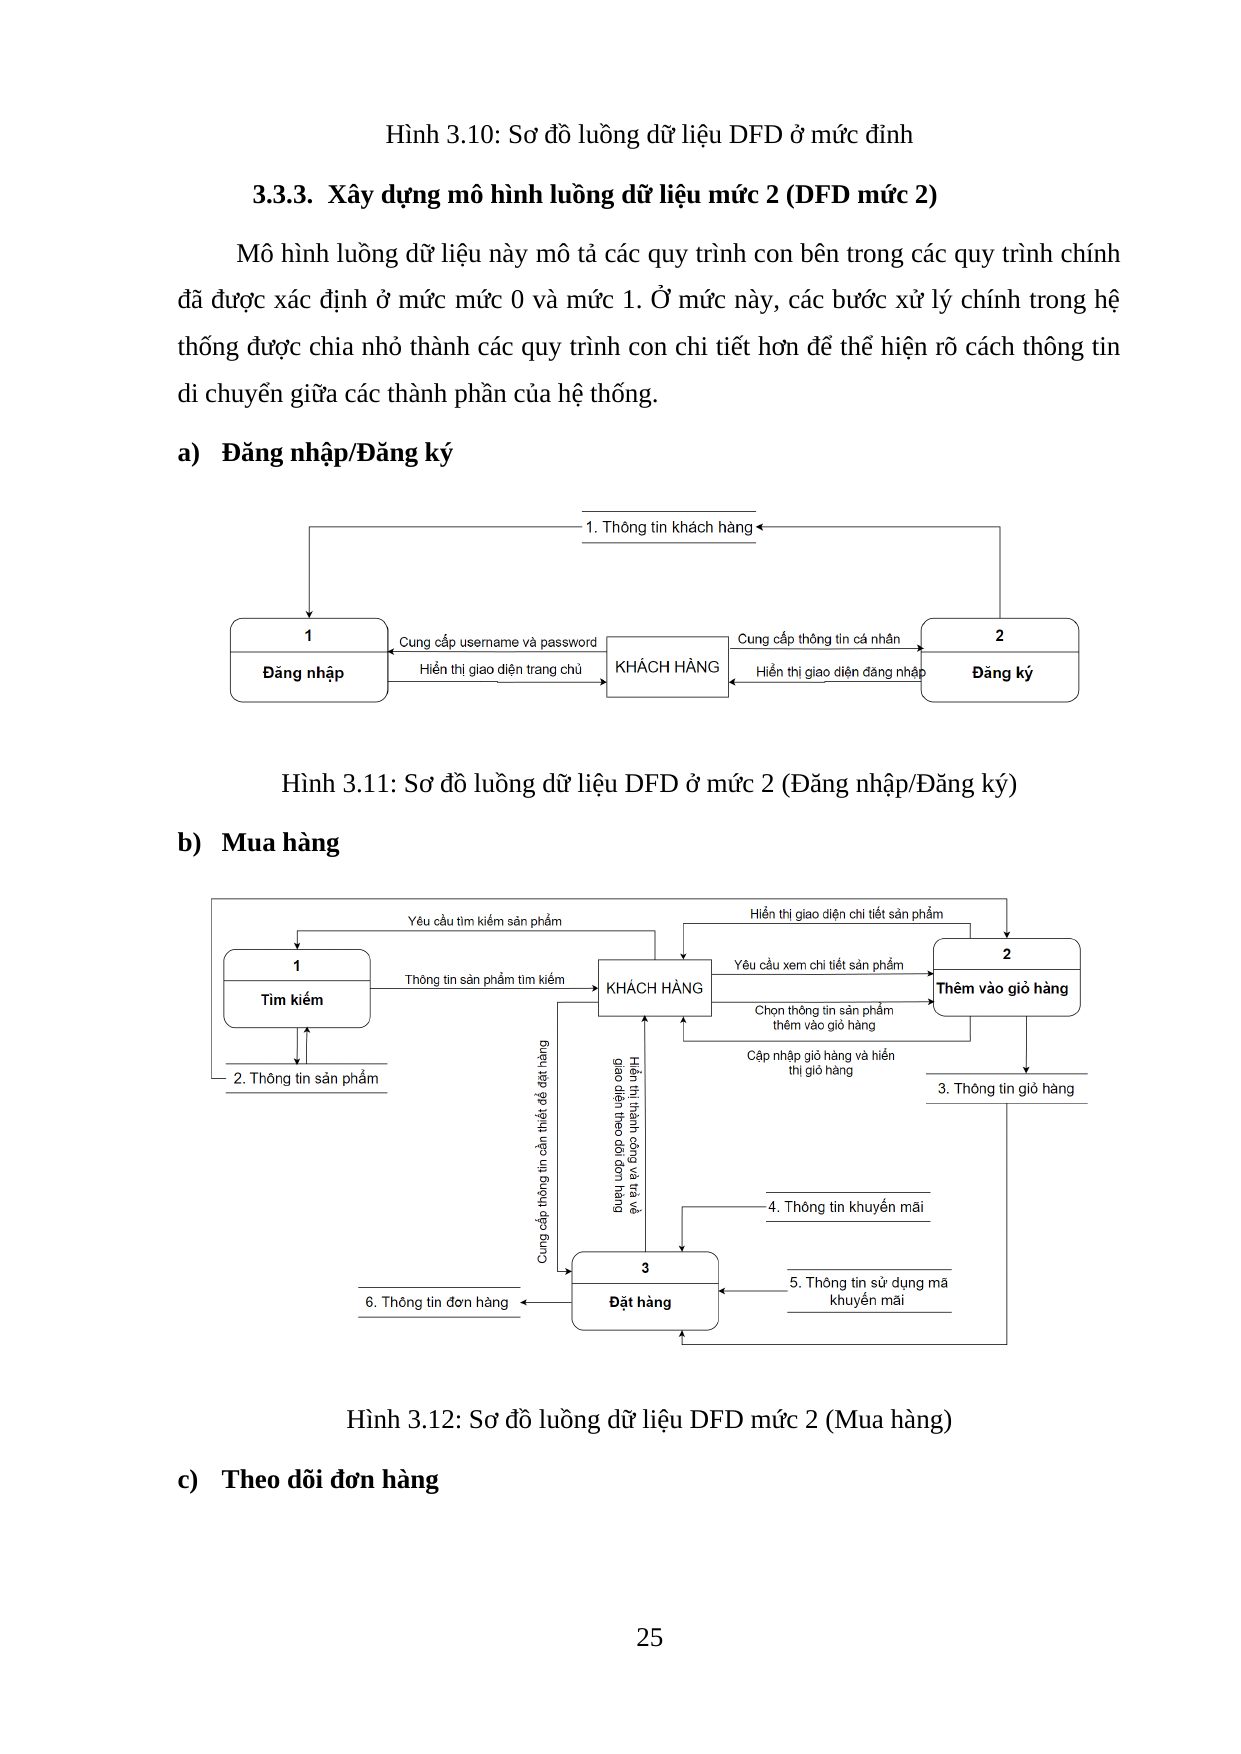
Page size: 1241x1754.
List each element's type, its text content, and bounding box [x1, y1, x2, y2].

picture [177, 495, 1122, 739]
text Mô hình luồng dữ liệu này mô tả các quy trình con bên trong các quy trình chính đã được xác định ở mức mức 0 và mức 1. Ở mức này, các bước xử lý chính trong hệ thống được chia nhỏ thành các quy trình con chi tiết hơn để thể hiện rõ cách thông tin di chuyển giữa các thành phần của hệ thống. [177, 237, 1122, 408]
picture [177, 885, 1120, 1376]
list Mua hàng [177, 826, 1122, 857]
list Đăng nhập/Đăng ký [177, 436, 1122, 467]
list Theo dõi đơn hàng [177, 1463, 1122, 1494]
subtitle Xây dựng mô hình luồng dữ liệu mức 2 (DFD mức 2) [252, 178, 1122, 209]
